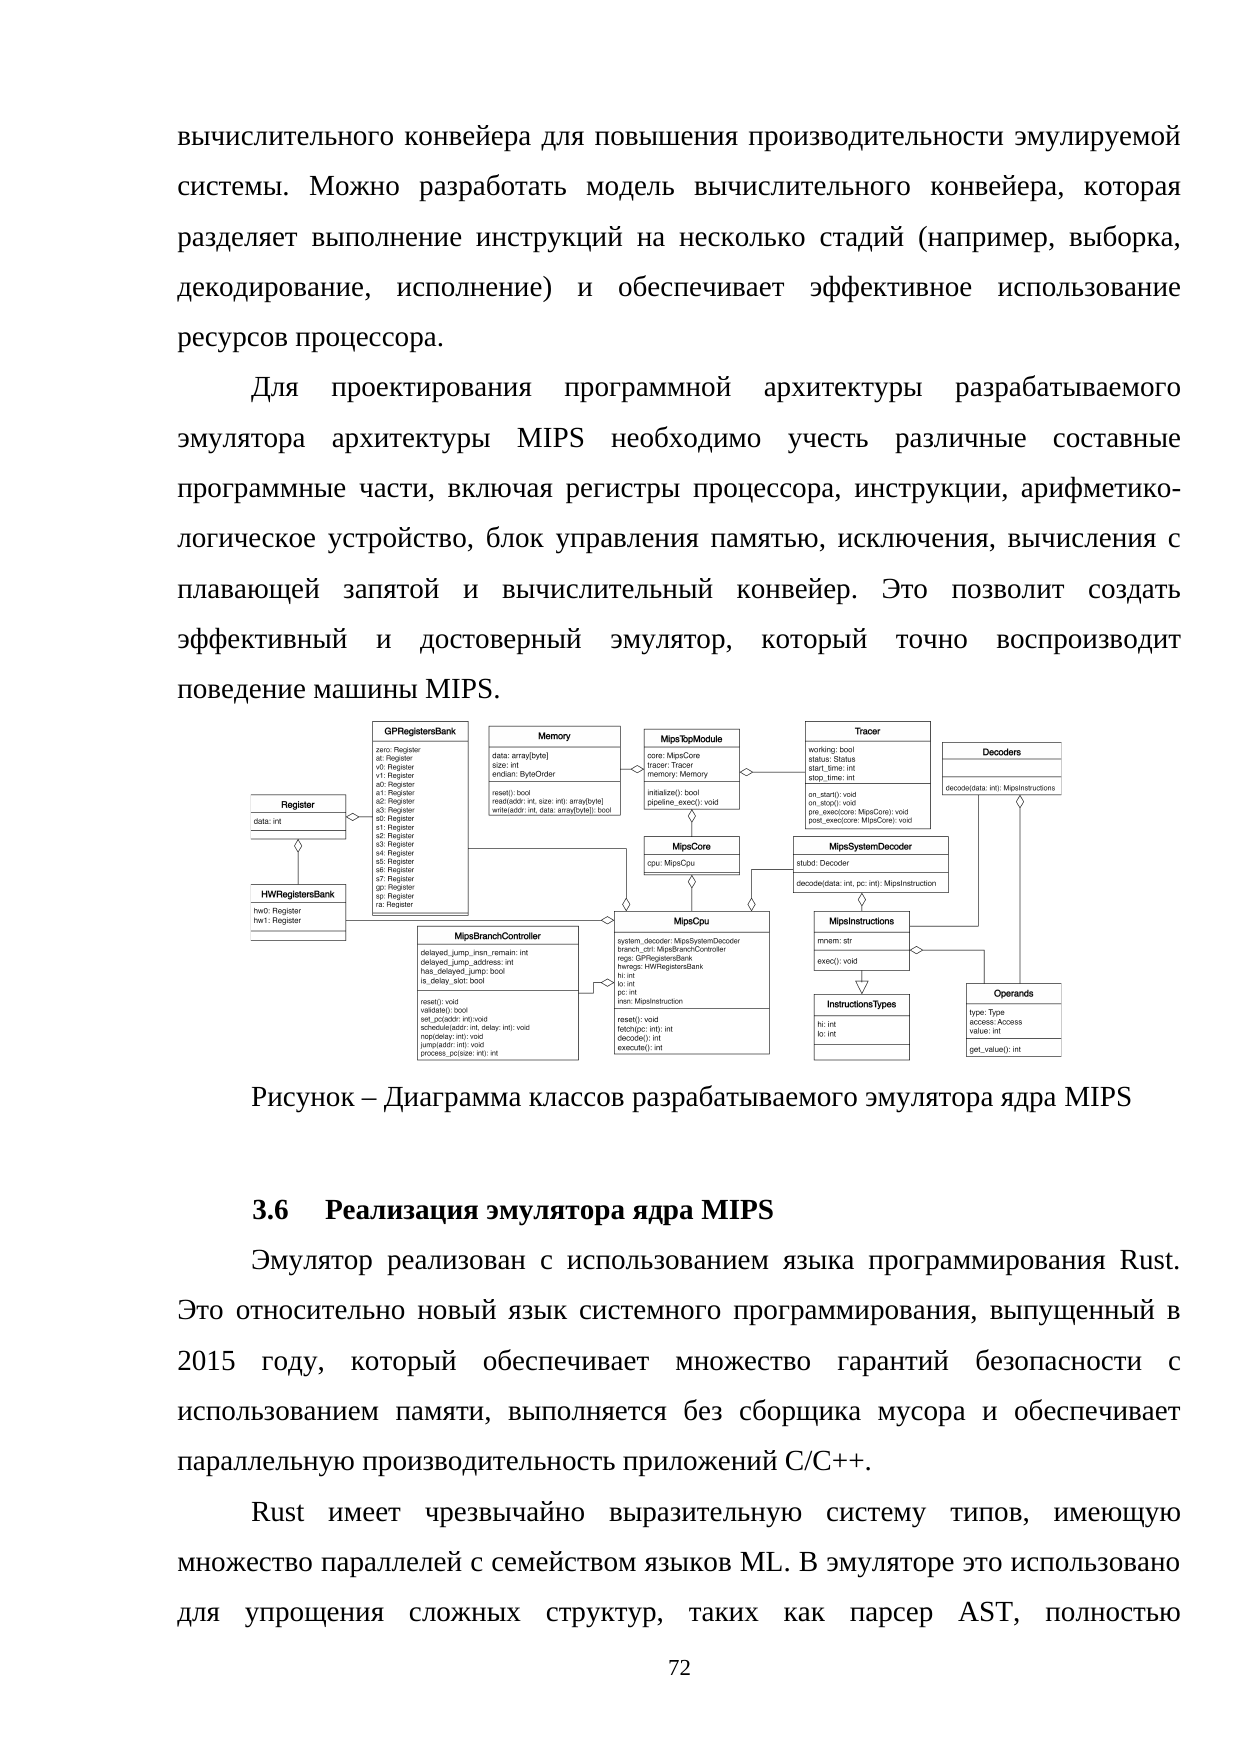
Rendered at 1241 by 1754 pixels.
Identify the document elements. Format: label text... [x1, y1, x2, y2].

subtitle Реализация эмулятора ядра MIPS [177, 1192, 1182, 1225]
text Для проектирования программной архитектуры разрабатываемого эмулятора архитектуры MIPS необходимо учесть различные составные программные части, включая регистры процессора, инструкции, арифметико-логическое устройство, блок управления памятью, исключения, вычисления с плавающей запятой и вычислительный конвейер. Это позволит создать эффективный и достоверный эмулятор, который точно воспроизводит поведение машины MIPS. [177, 369, 1182, 705]
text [177, 118, 1182, 353]
text Эмулятор реализован с использованием языка программирования Rust. Это относительно новый язык системного программирования, выпущенный в 2015 году, который обеспечивает множество гарантий безопасности с использованием памяти, выполняется без сборщика мусора и обеспечивает параллельную производительность приложений C/C++. [177, 1242, 1182, 1477]
picture [250, 721, 1062, 1062]
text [177, 1494, 1182, 1628]
text Рисунок – Диаграмма классов разрабатываемого эмулятора ядра MIPS [177, 1079, 1182, 1112]
